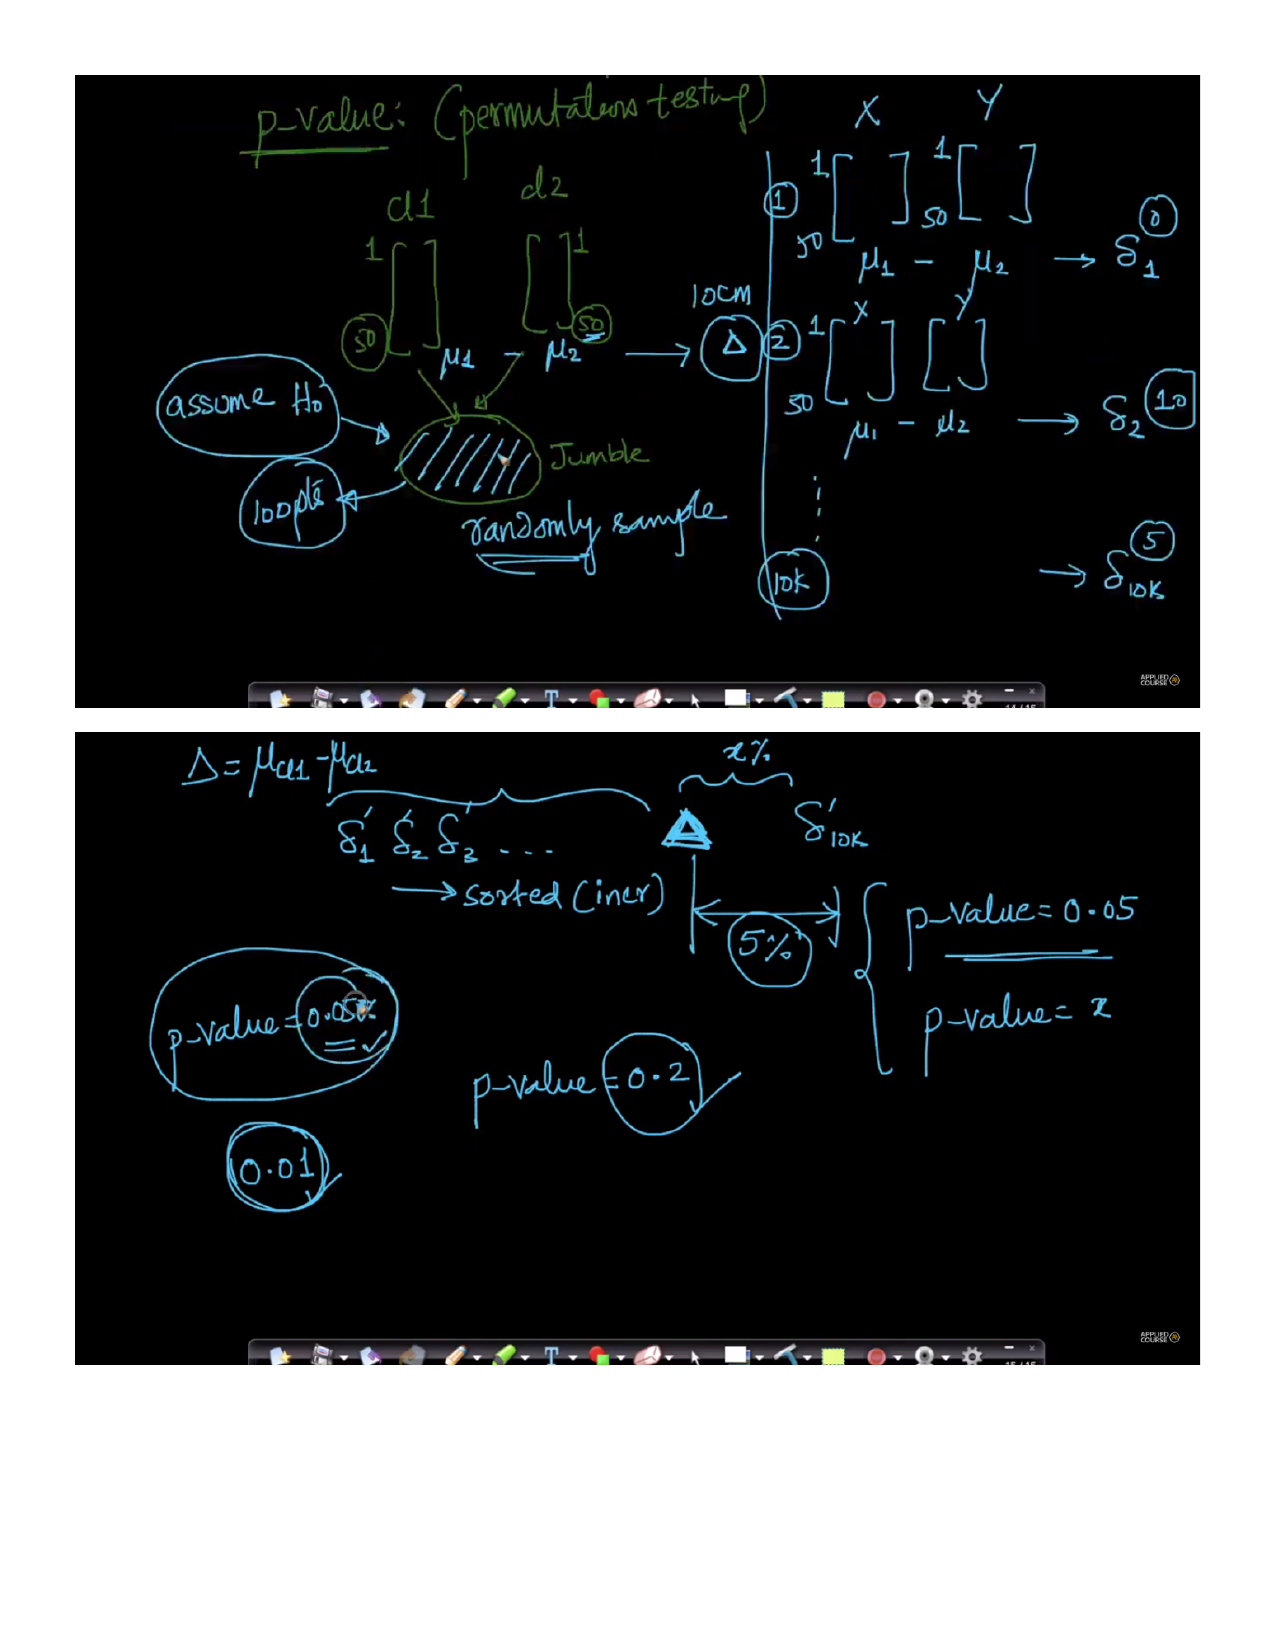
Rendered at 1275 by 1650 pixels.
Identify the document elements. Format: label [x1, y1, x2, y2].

picture [75, 732, 1200, 1365]
picture [75, 75, 1200, 708]
